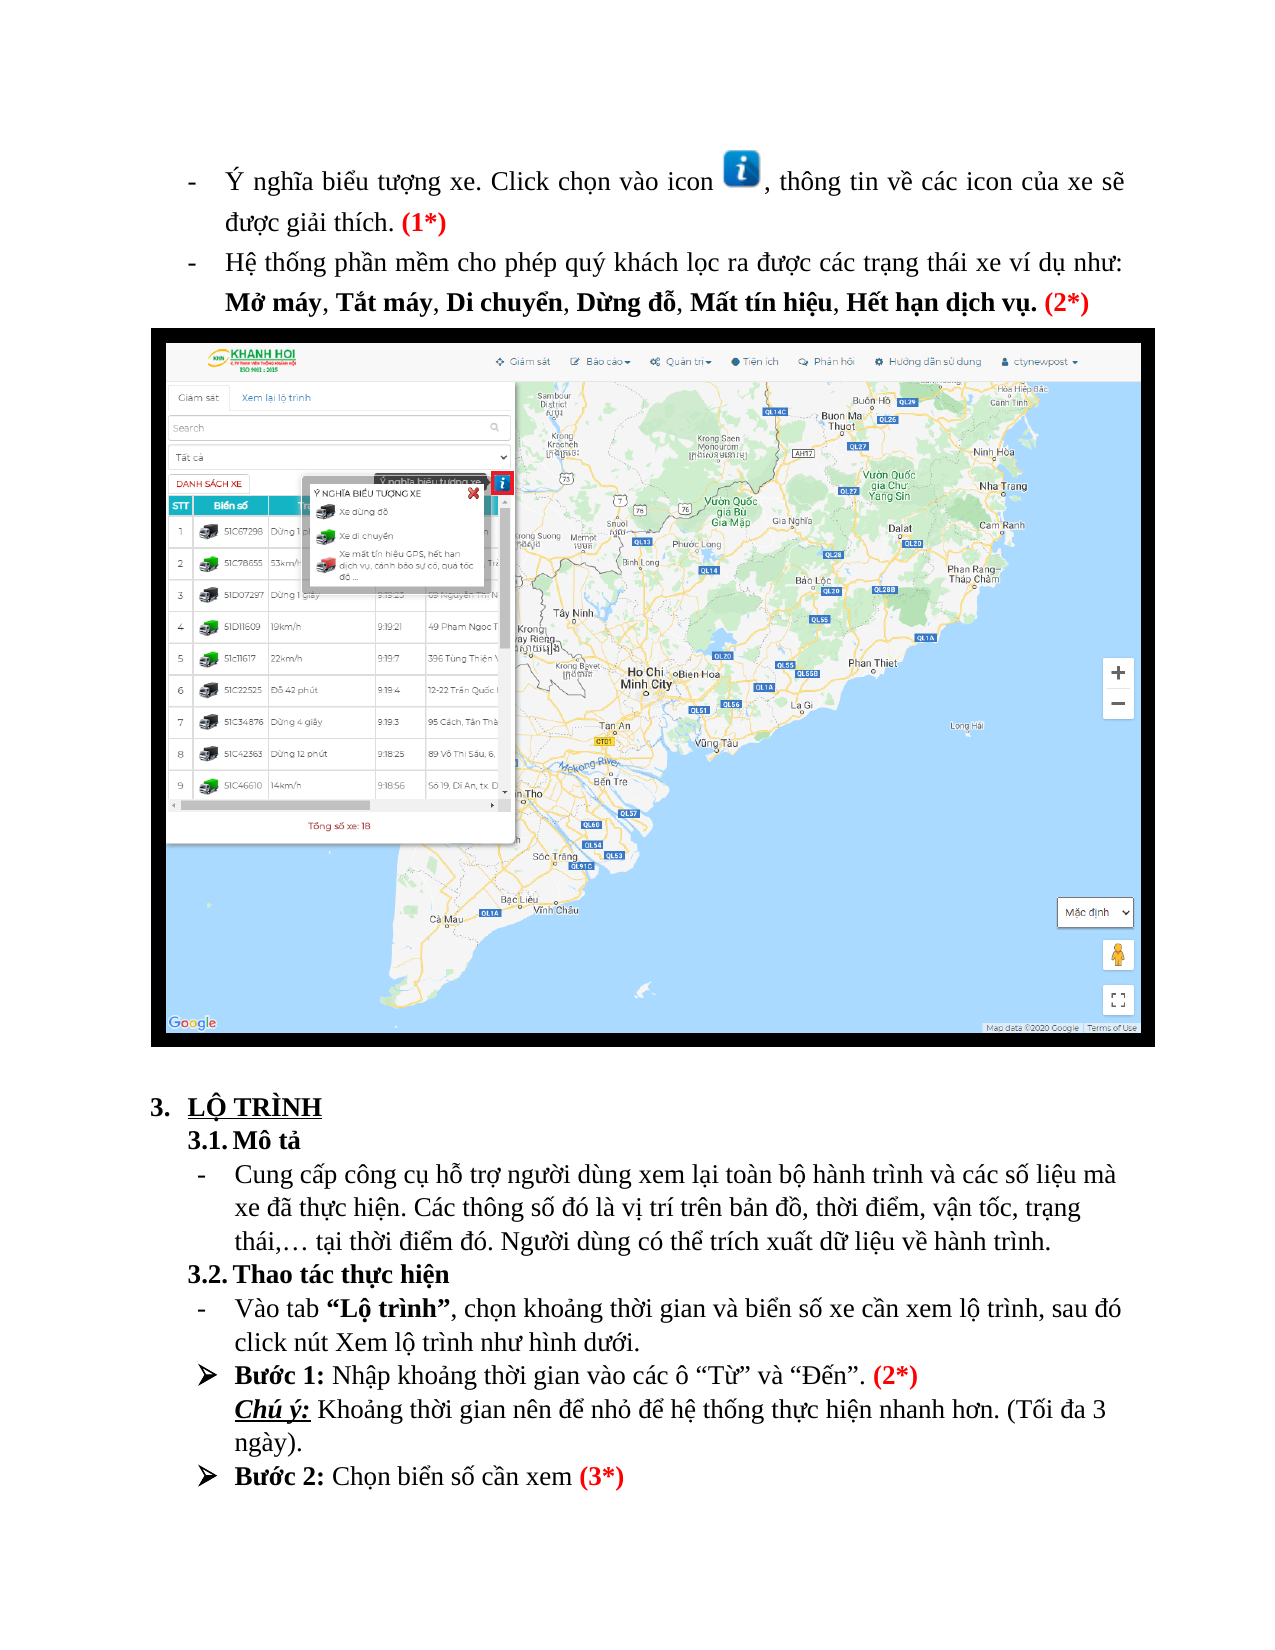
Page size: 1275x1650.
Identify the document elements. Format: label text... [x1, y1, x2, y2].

list Thao tác thực hiện [187, 1258, 1125, 1290]
list Mô tả [187, 1124, 1125, 1156]
list Chú ý: Khoảng thời gian nên để nhỏ để hệ thống thực hiện nhanh hơn. (Tối đa 3 ngày). [234, 1393, 1125, 1458]
list Bước 1: Nhập khoảng thời gian vào các ô “Từ” và “Đến”. (2*) [197, 1359, 1125, 1390]
list Hệ thống phần mềm cho phép quý khách lọc ra được các trạng thái xe ví dụ như: Mở máy, Tắt máy, Di chuyển, Dừng đỗ, Mất tín hiệu, Hết hạn dịch vụ. (2*) [187, 246, 1125, 318]
list Vào tab “Lộ trình”, chọn khoảng thời gian và biển số xe cần xem lộ trình, sau đó click nút Xem lộ trình như hình dưới. [197, 1292, 1125, 1357]
picture [166, 343, 1141, 1033]
list Ý nghĩa biểu tượng xe. Click chọn vào icon , thông tin về các icon của xe sẽ được giải thích. (1*) [187, 150, 1125, 237]
list Bước 2: Chọn biển số cần xem (3*) [197, 1460, 1125, 1491]
picture [721, 150, 764, 191]
list Cung cấp công cụ hỗ trợ người dùng xem lại toàn bộ hành trình và các số liệu mà xe đã thực hiện. Các thông số đó là vị trí trên bản đồ, thời điểm, vận tốc, trạng thái,… tại thời điểm đó. Người dùng có thể trích xuất dữ liệu về hành trình. [197, 1158, 1125, 1256]
list LỘ TRÌNH [150, 1091, 1125, 1122]
